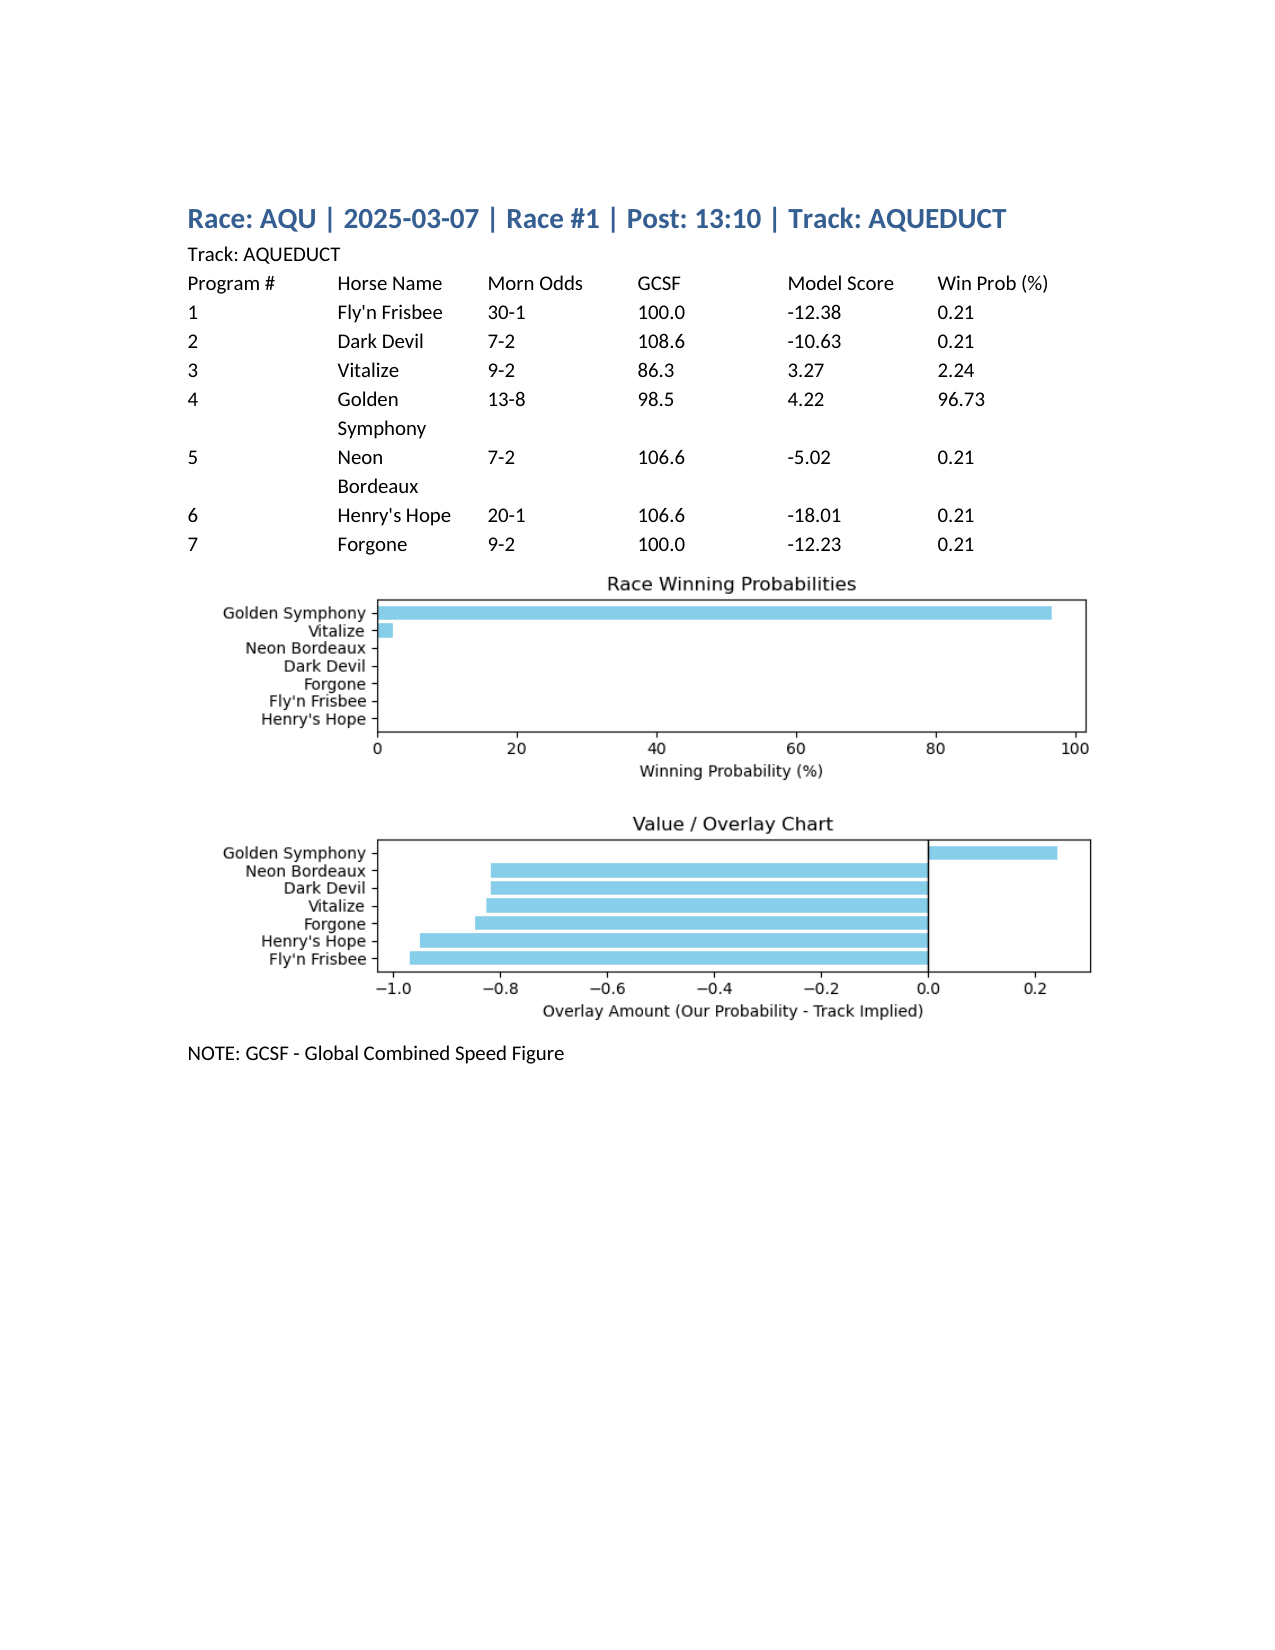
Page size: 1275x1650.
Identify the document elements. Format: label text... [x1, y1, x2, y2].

table_cell -12.38 [776, 299, 926, 328]
table_cell 7-2 [476, 444, 626, 502]
text Track: AQUEDUCT [187, 241, 1087, 266]
table_cell 108.6 [626, 328, 776, 357]
picture [206, 560, 1107, 797]
table_cell -5.02 [776, 444, 926, 502]
table_cell 5 [176, 444, 326, 502]
table_cell Golden Symphony [326, 386, 476, 444]
table_cell 96.73 [926, 386, 1076, 444]
table_cell 30-1 [476, 299, 626, 328]
table_header GCSF [626, 270, 776, 299]
table_cell 7 [176, 531, 326, 560]
table_cell Henry's Hope [326, 502, 476, 531]
table_cell 106.6 [626, 502, 776, 531]
table_cell Fly'n Frisbee [326, 299, 476, 328]
table_header Morn Odds [476, 270, 626, 299]
table_cell 9-2 [476, 531, 626, 560]
table_cell -10.63 [776, 328, 926, 357]
table_cell Dark Devil [326, 328, 476, 357]
table_cell 98.5 [626, 386, 776, 444]
table_cell 0.21 [926, 444, 1076, 502]
table_cell 86.3 [626, 357, 776, 386]
table_cell 6 [176, 502, 326, 531]
table_cell 0.21 [926, 531, 1076, 560]
table_cell 7-2 [476, 328, 626, 357]
table_header Program # [176, 270, 326, 299]
table_cell 3 [176, 357, 326, 386]
table_cell 100.0 [626, 531, 776, 560]
table_cell 106.6 [626, 444, 776, 502]
table_cell 0.21 [926, 502, 1076, 531]
table_cell 13-8 [476, 386, 626, 444]
table_cell 2 [176, 328, 326, 357]
subtitle Race: AQU | 2025-03-07 | Race #1 | Post: 13:10 | Track: AQUEDUCT [187, 200, 1087, 236]
table_cell 20-1 [476, 502, 626, 531]
table_cell 9-2 [476, 357, 626, 386]
table_header Model Score [776, 270, 926, 299]
text NOTE: GCSF - Global Combined Speed Figure [187, 1040, 1087, 1066]
table_cell Vitalize [326, 357, 476, 386]
table_cell -12.23 [776, 531, 926, 560]
table_header Horse Name [326, 270, 476, 299]
table_cell 3.27 [776, 357, 926, 386]
table_cell 1 [176, 299, 326, 328]
table_header Win Prob (%) [926, 270, 1076, 299]
table_cell 100.0 [626, 299, 776, 328]
table_cell 4.22 [776, 386, 926, 444]
table_cell 0.21 [926, 328, 1076, 357]
table_cell Neon Bordeaux [326, 444, 476, 502]
table_cell 0.21 [926, 299, 1076, 328]
table_cell 2.24 [926, 357, 1076, 386]
table_cell -18.01 [776, 502, 926, 531]
picture [206, 800, 1107, 1037]
table_cell 4 [176, 386, 326, 444]
table_cell Forgone [326, 531, 476, 560]
